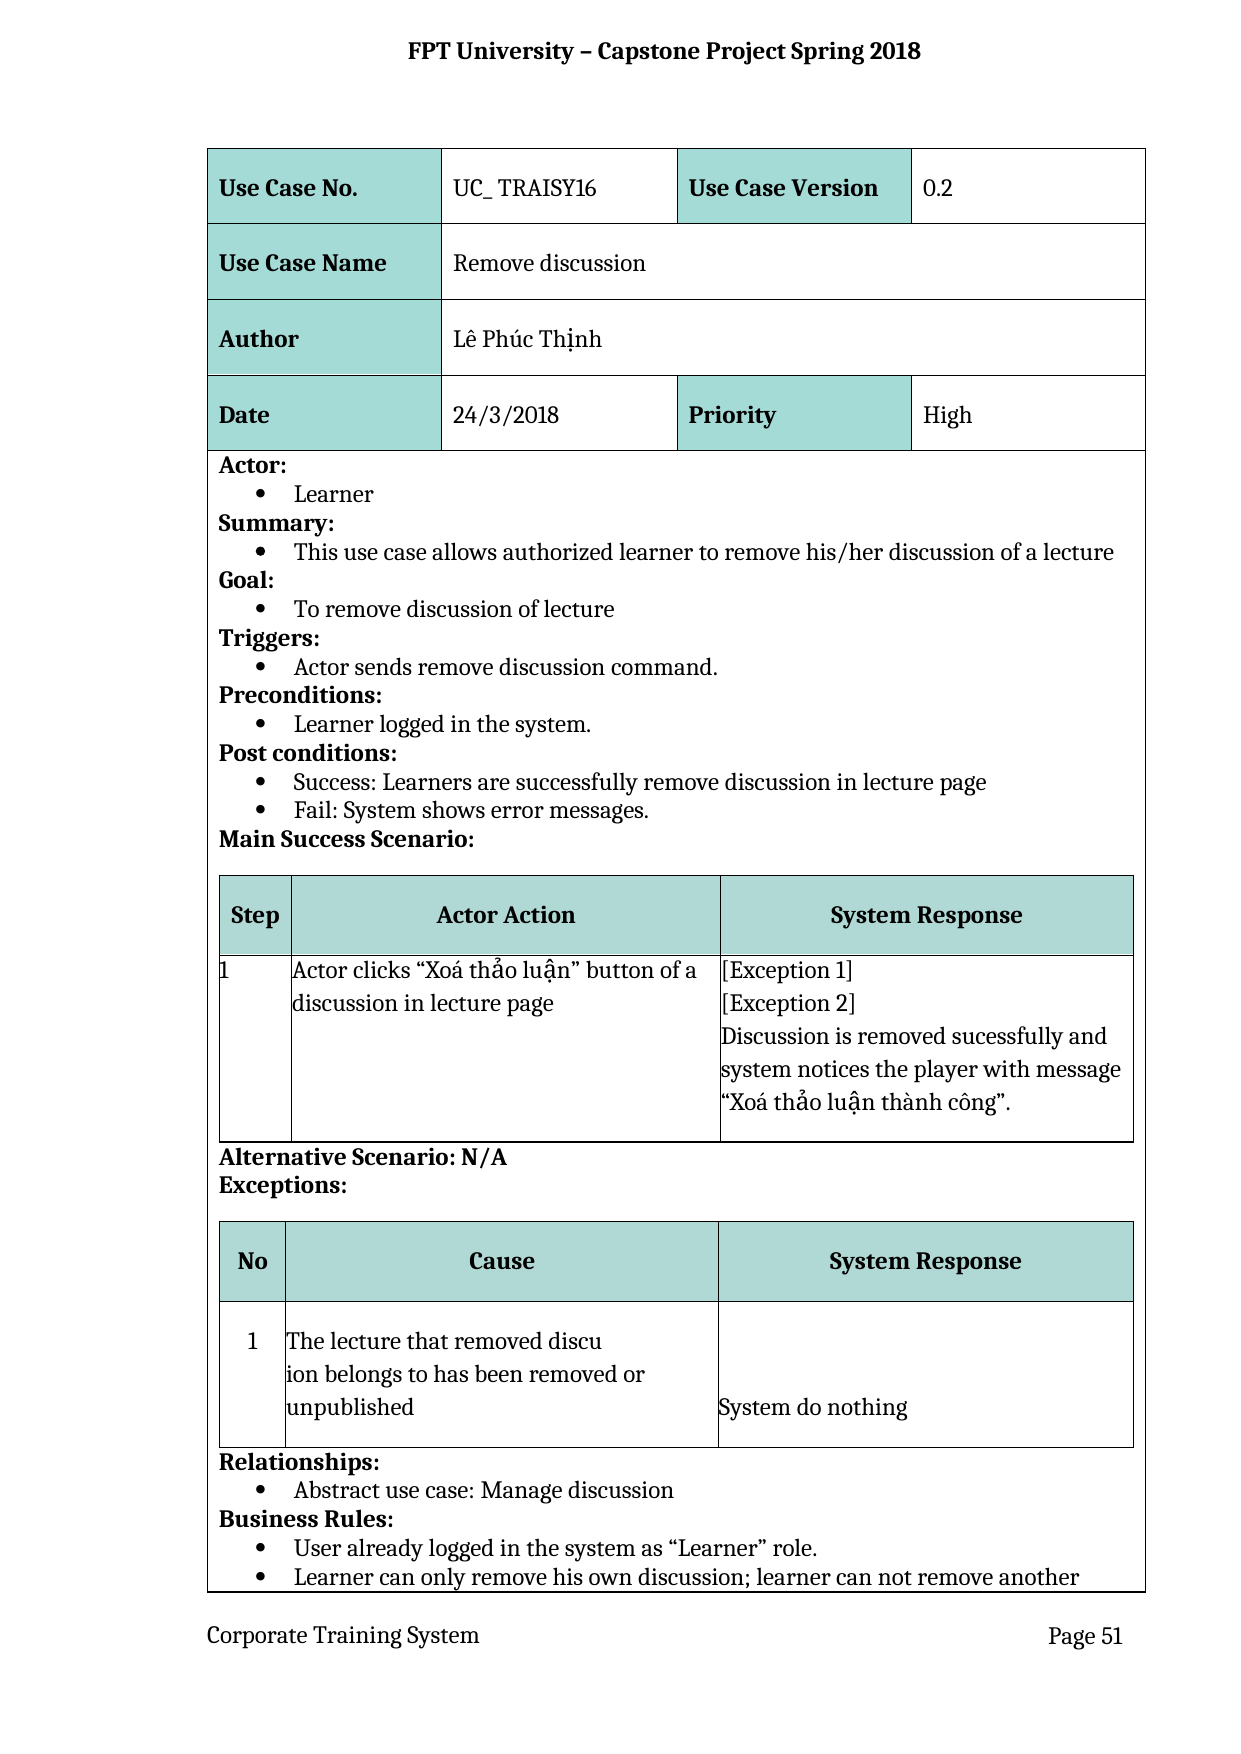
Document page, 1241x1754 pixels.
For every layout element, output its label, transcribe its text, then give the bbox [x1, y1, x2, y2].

table_cell Date [208, 376, 441, 450]
table_cell UC_ TRAISY16 [442, 149, 677, 223]
table_cell Remove discussion [442, 224, 1145, 299]
table_cell Author [208, 300, 441, 374]
table_cell Lê Phúc Thịnh [442, 300, 1145, 374]
table_cell High [912, 376, 1145, 450]
table_cell Use Case No. [208, 149, 441, 223]
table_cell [208, 451, 1145, 1591]
table_cell Use Case Version [678, 149, 911, 223]
table_cell Priority [678, 376, 911, 450]
table_cell 0.2 [912, 149, 1145, 223]
table_cell Use Case Name [208, 224, 441, 299]
table_cell 24/3/2018 [442, 376, 677, 450]
